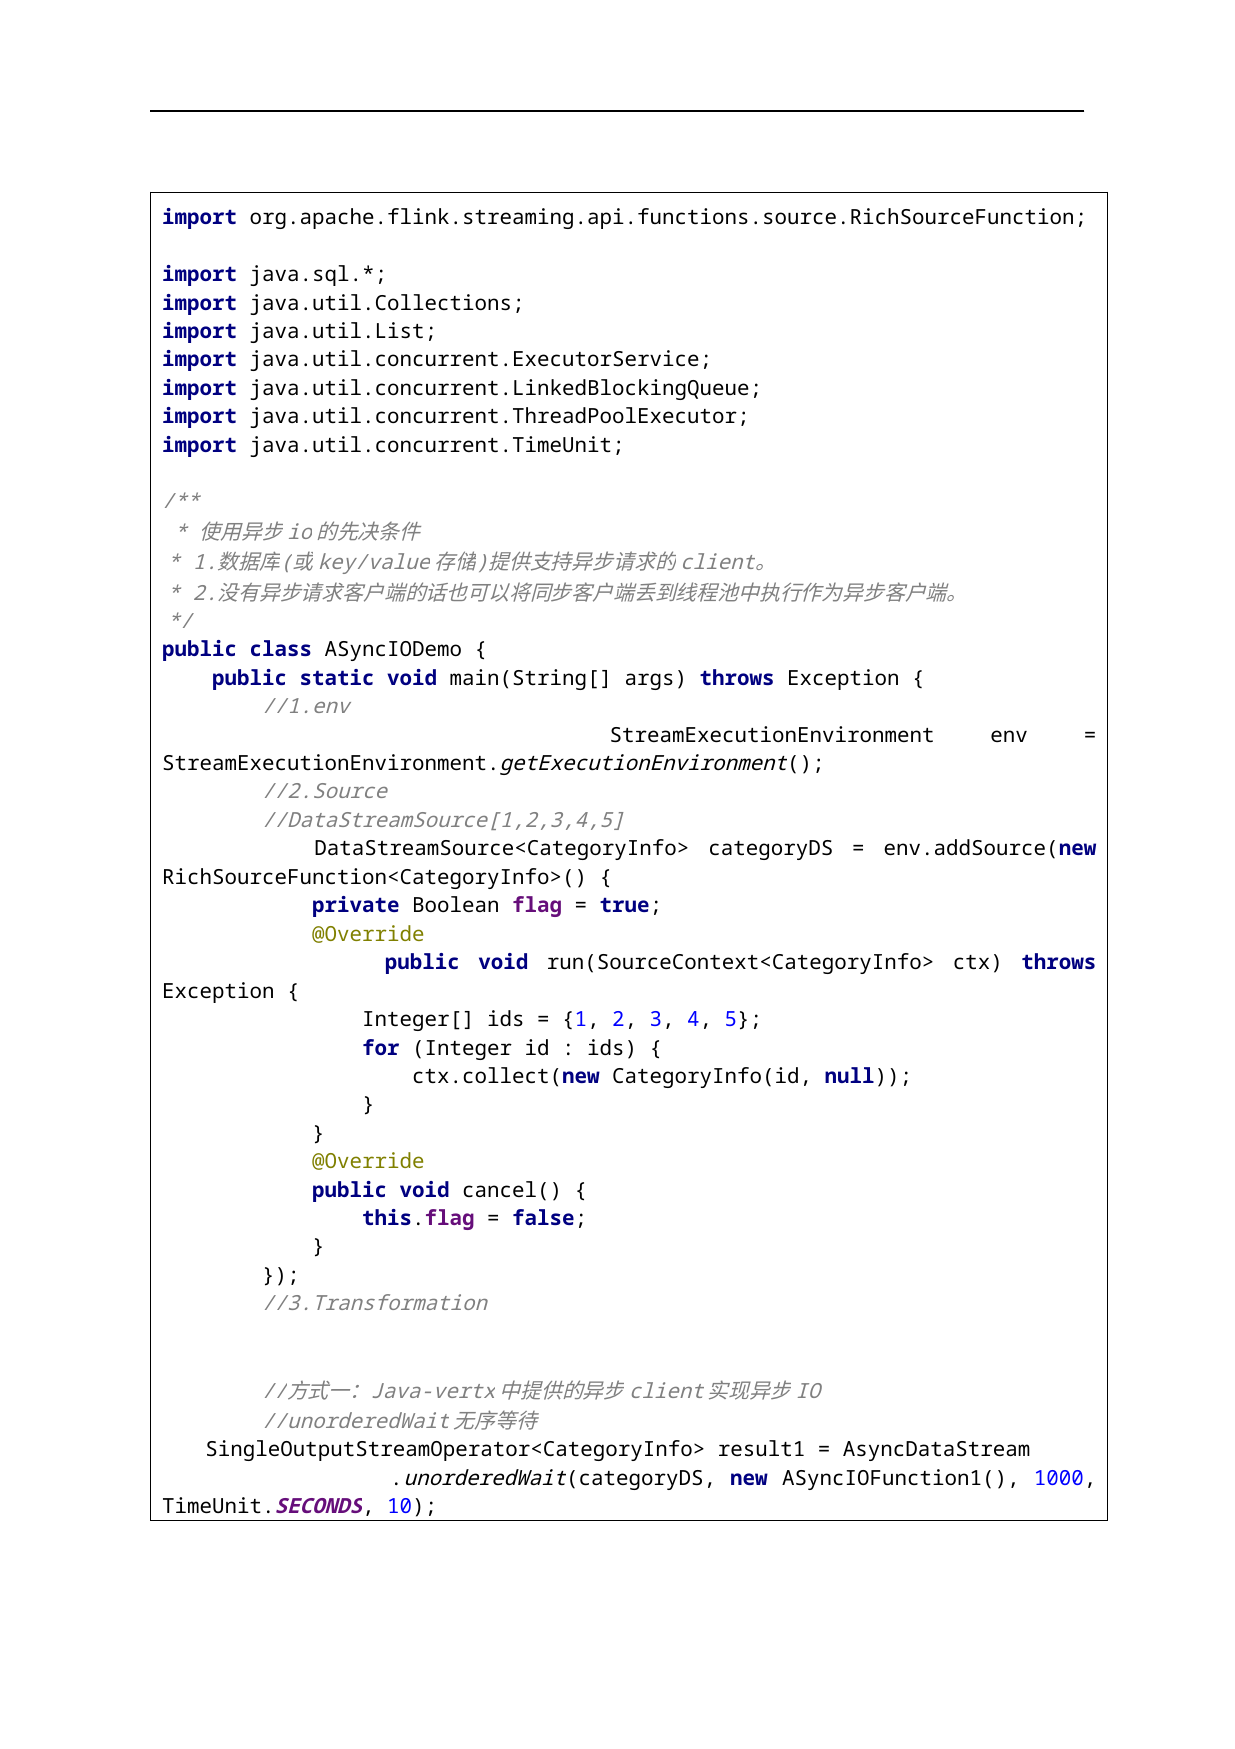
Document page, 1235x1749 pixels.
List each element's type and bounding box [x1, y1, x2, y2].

table_header [151, 193, 1107, 1520]
